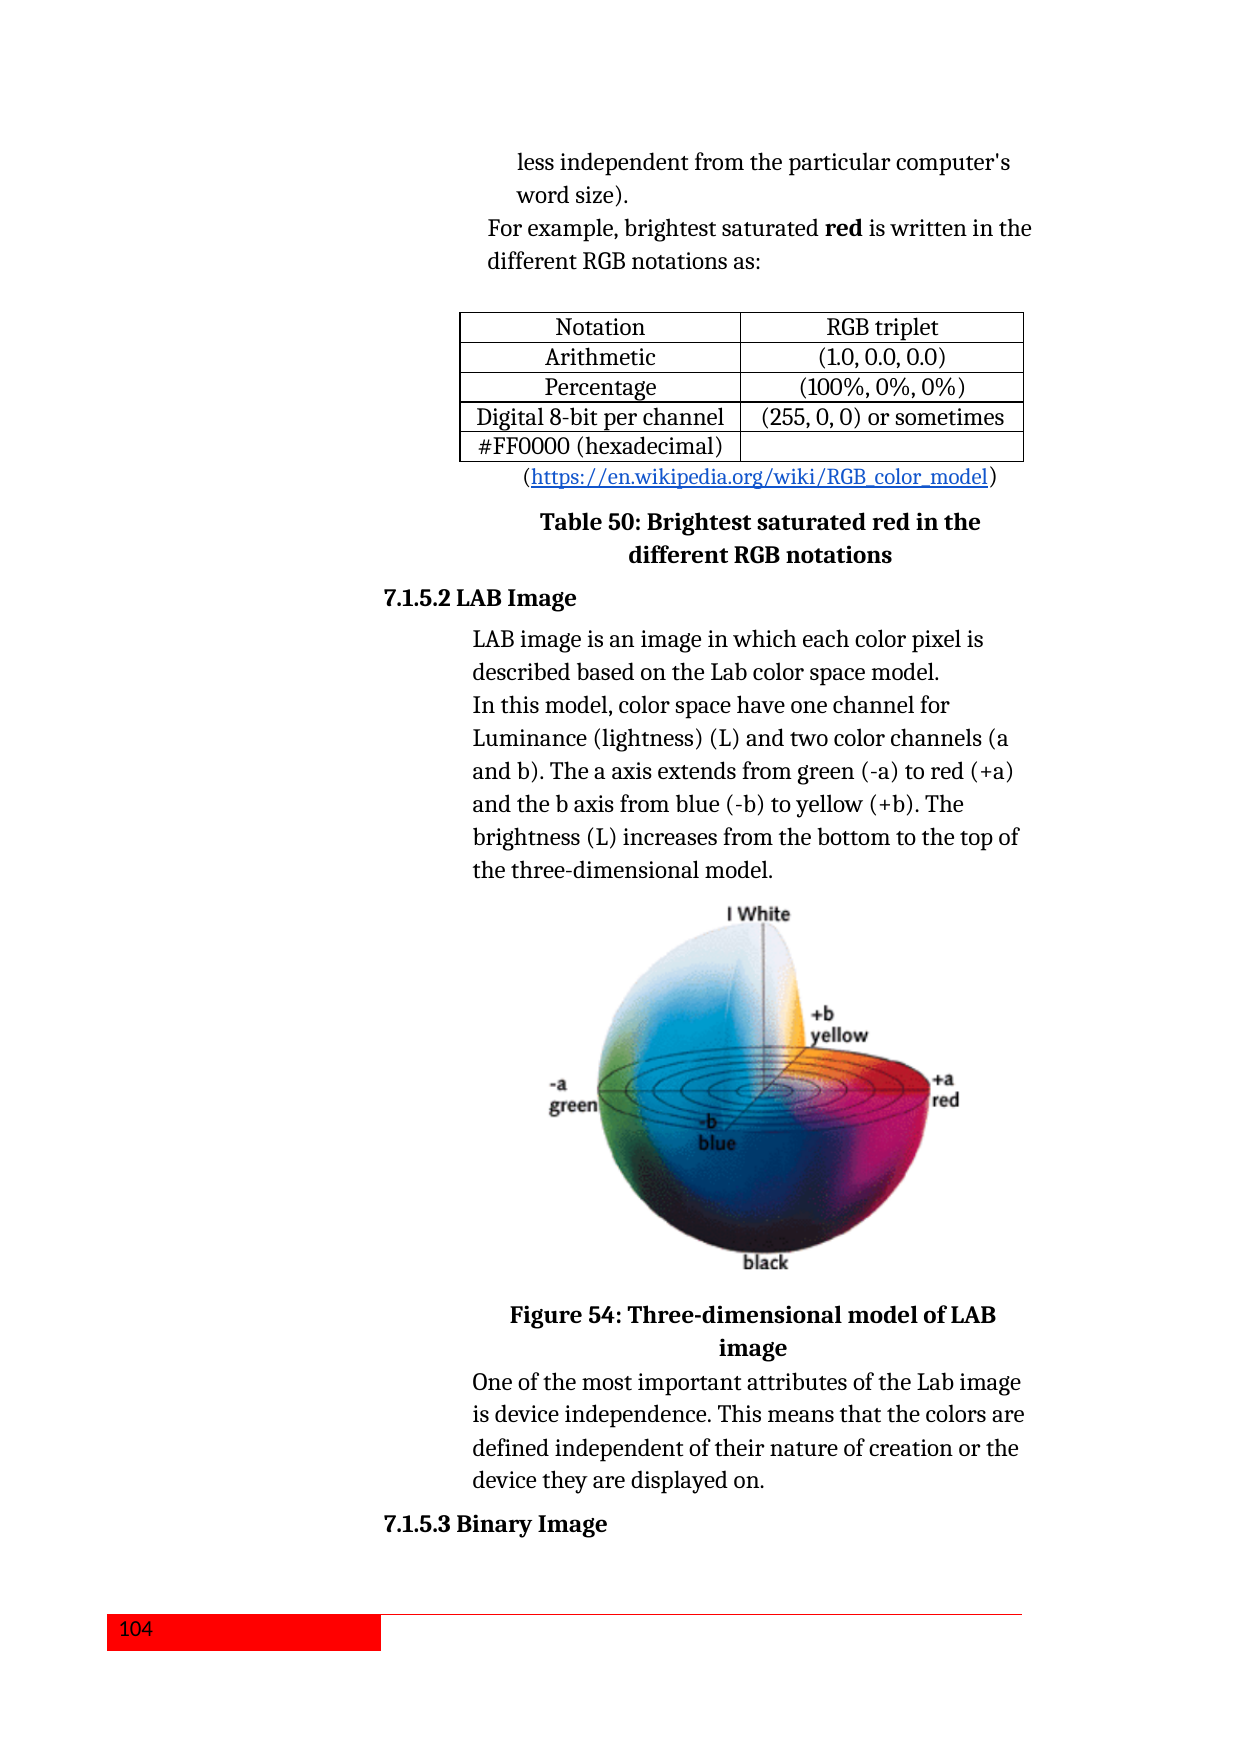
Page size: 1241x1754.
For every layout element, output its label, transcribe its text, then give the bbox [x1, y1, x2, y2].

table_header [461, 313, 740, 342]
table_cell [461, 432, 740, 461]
text Figure 54: Three-dimensional model of LAB image [472, 1301, 1033, 1363]
text (https://en.wikipedia.org/wiki/RGB_color_model) [486, 462, 1033, 491]
picture [528, 889, 978, 1285]
subtitle 7.1.5.3 Binary Image [384, 1510, 1033, 1539]
list Table 50: Brightest saturated red in the different RGB notations [487, 507, 1033, 569]
text LAB image is an image in which each color pixel is described based on the Lab color space model. [472, 625, 1033, 687]
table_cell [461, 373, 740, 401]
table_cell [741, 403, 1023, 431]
text For example, brightest saturated red is written in the different RGB notations as: [487, 214, 1033, 276]
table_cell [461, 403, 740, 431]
subtitle 7.1.5.2 LAB Image [384, 584, 1033, 613]
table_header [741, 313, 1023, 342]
text In this model, color space have one channel for Luminance (lightness) (L) and two color channels (a and b). The a axis extends from green (-a) to red (+a) and the b axis from blue (-b) to yellow (+b). The brightness (L) increases from the bottom to the top of the three-dimensional model. [472, 691, 1033, 885]
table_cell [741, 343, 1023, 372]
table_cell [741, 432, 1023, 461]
text One of the most important attributes of the Lab image is device independence. This means that the colors are defined independent of their nature of creation or the device they are displayed on. [472, 1367, 1033, 1495]
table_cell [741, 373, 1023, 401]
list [479, 148, 1033, 209]
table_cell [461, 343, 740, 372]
